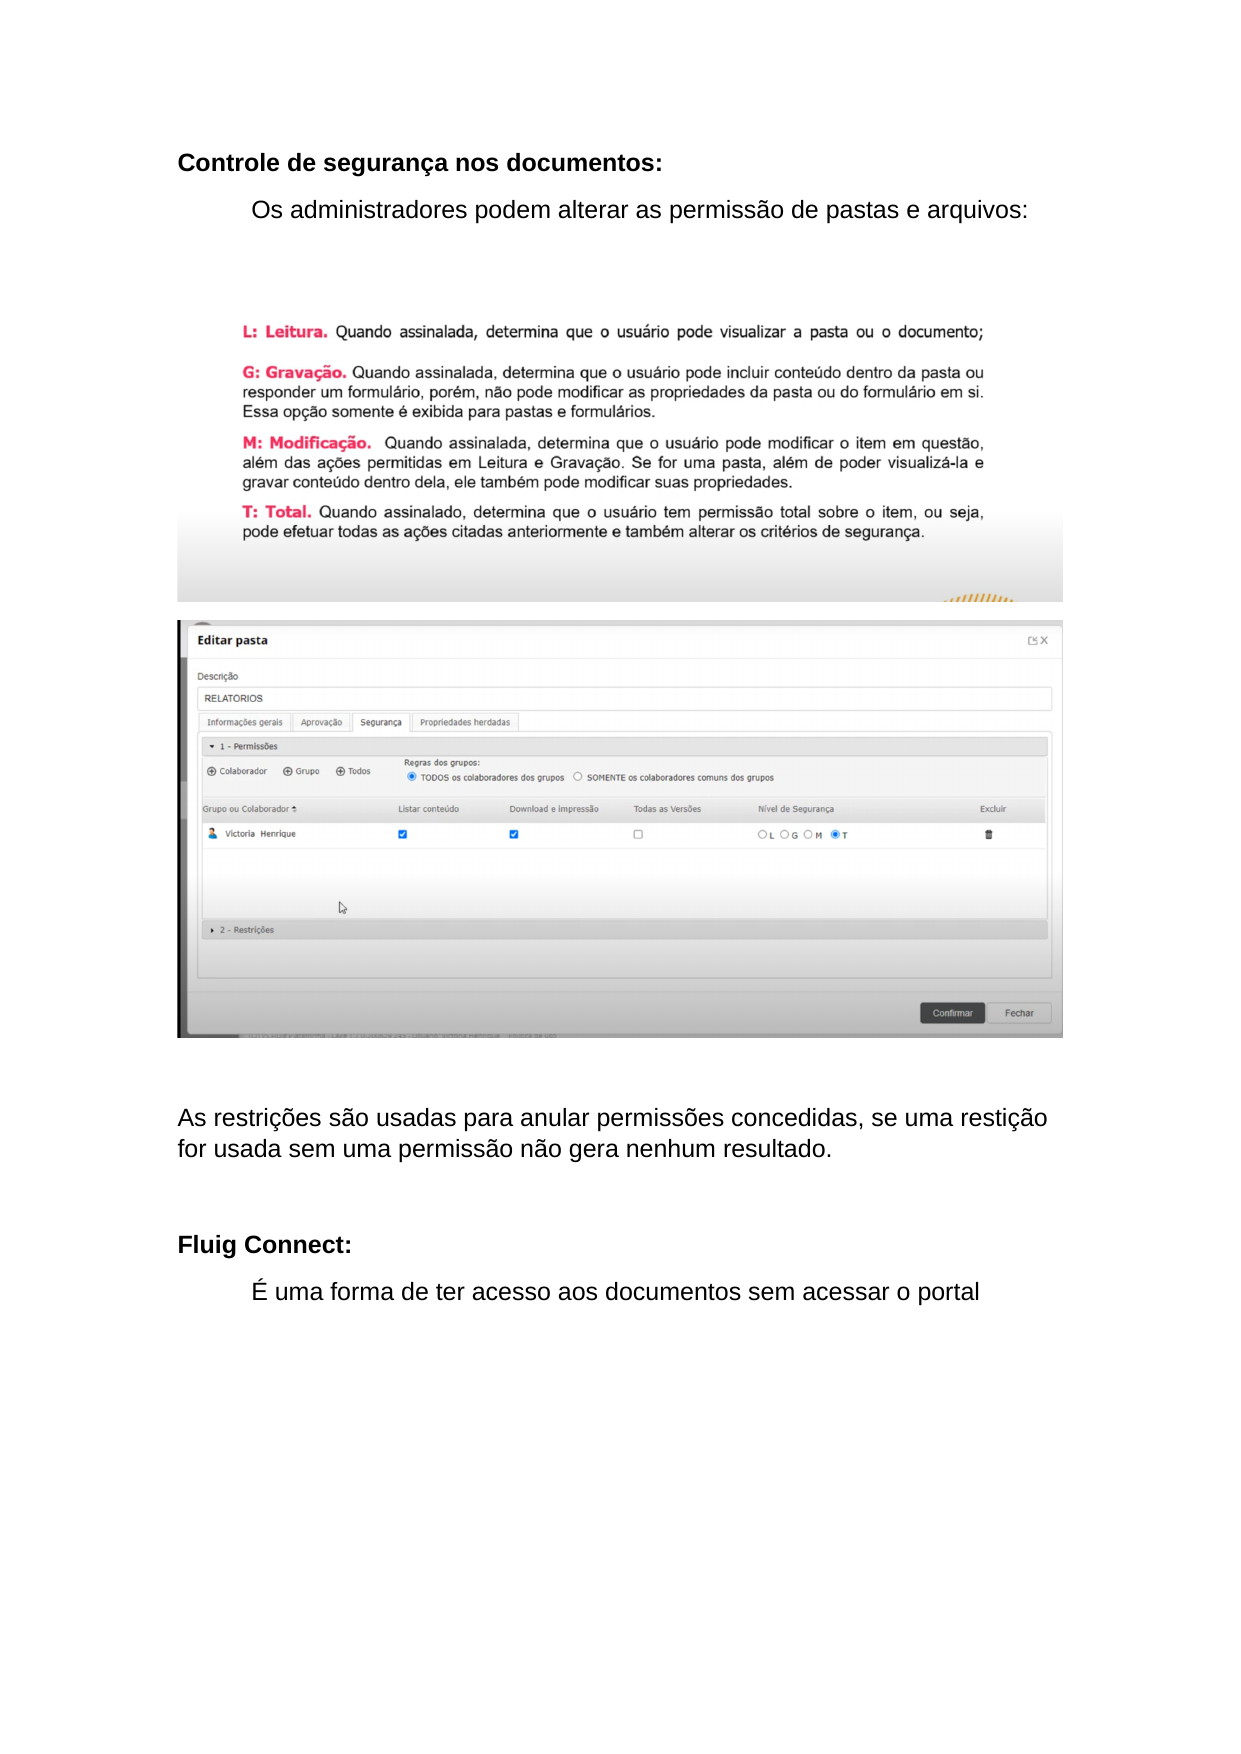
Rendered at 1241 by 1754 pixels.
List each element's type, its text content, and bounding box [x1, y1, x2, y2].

picture [177, 620, 1063, 1038]
text É uma forma de ter acesso aos documentos sem acessar o portal [177, 1277, 1063, 1306]
text As restrições são usadas para anular permissões concedidas, se uma restição for usada sem uma permissão não gera nenhum resultado. [177, 1103, 1063, 1163]
text Controle de segurança nos documentos: [177, 148, 1063, 176]
picture [177, 243, 1063, 602]
text Fluig Connect: [177, 1230, 1063, 1258]
text Os administradores podem alterar as permissão de pastas e arquivos: [177, 195, 1063, 224]
